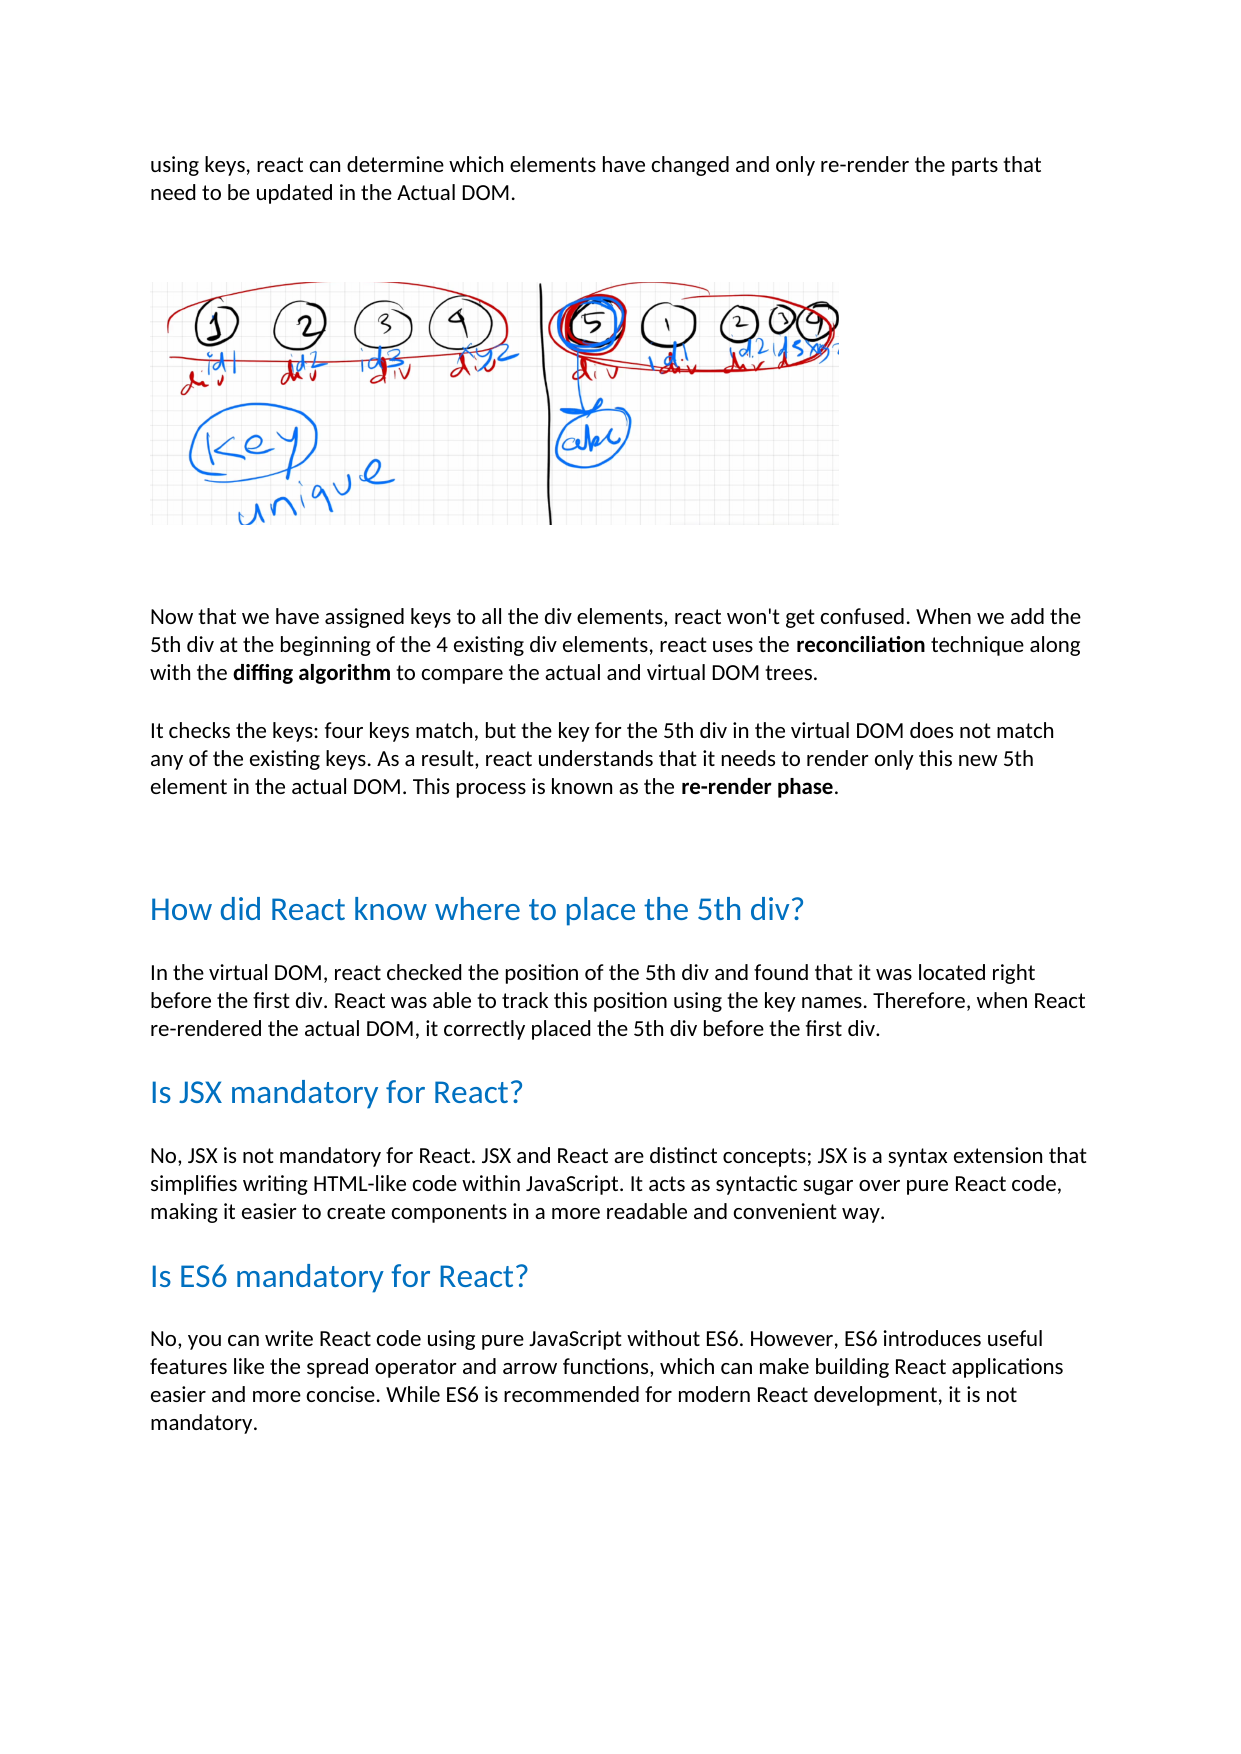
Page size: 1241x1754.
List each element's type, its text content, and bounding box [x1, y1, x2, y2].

text No, you can write React code using pure JavaScript without ES6. However, ES6 introduces useful features like the spread operator and arrow functions, which can make building React applications easier and more concise. While ES6 is recommended for modern React development, it is not mandatory. [150, 1324, 1090, 1437]
text Is JSX mandatory for React? [150, 1071, 1090, 1112]
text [150, 150, 1090, 206]
text Now that we have assigned keys to all the div elements, react won't get confused. When we add the 5th div at the beginning of the 4 existing div elements, react uses the reconciliation technique along with the diffing algorithm to compare the actual and virtual DOM trees. [150, 602, 1090, 687]
text It checks the keys: four keys match, but the key for the 5th div in the virtual DOM does not match any of the existing keys. As a result, react understands that it needs to render only this new 5th element in the actual DOM. This process is known as the re-render phase. [150, 716, 1090, 800]
text Is ES6 mandatory for React? [150, 1254, 1090, 1295]
picture [150, 282, 839, 525]
text In the virtual DOM, react checked the position of the 5th div and found that it was located right before the first div. React was able to track this position using the key names. Therefore, when React re-rendered the actual DOM, it correctly placed the 5th div before the first div. [150, 958, 1090, 1042]
text How did React know where to place the 5th div? [150, 888, 1090, 929]
text No, JSX is not mandatory for React. JSX and React are distinct concepts; JSX is a syntax extension that simplifies writing HTML-like code within JavaScript. It acts as syntactic sugar over pure React code, making it easier to create components in a more readable and convenient way. [150, 1141, 1090, 1225]
